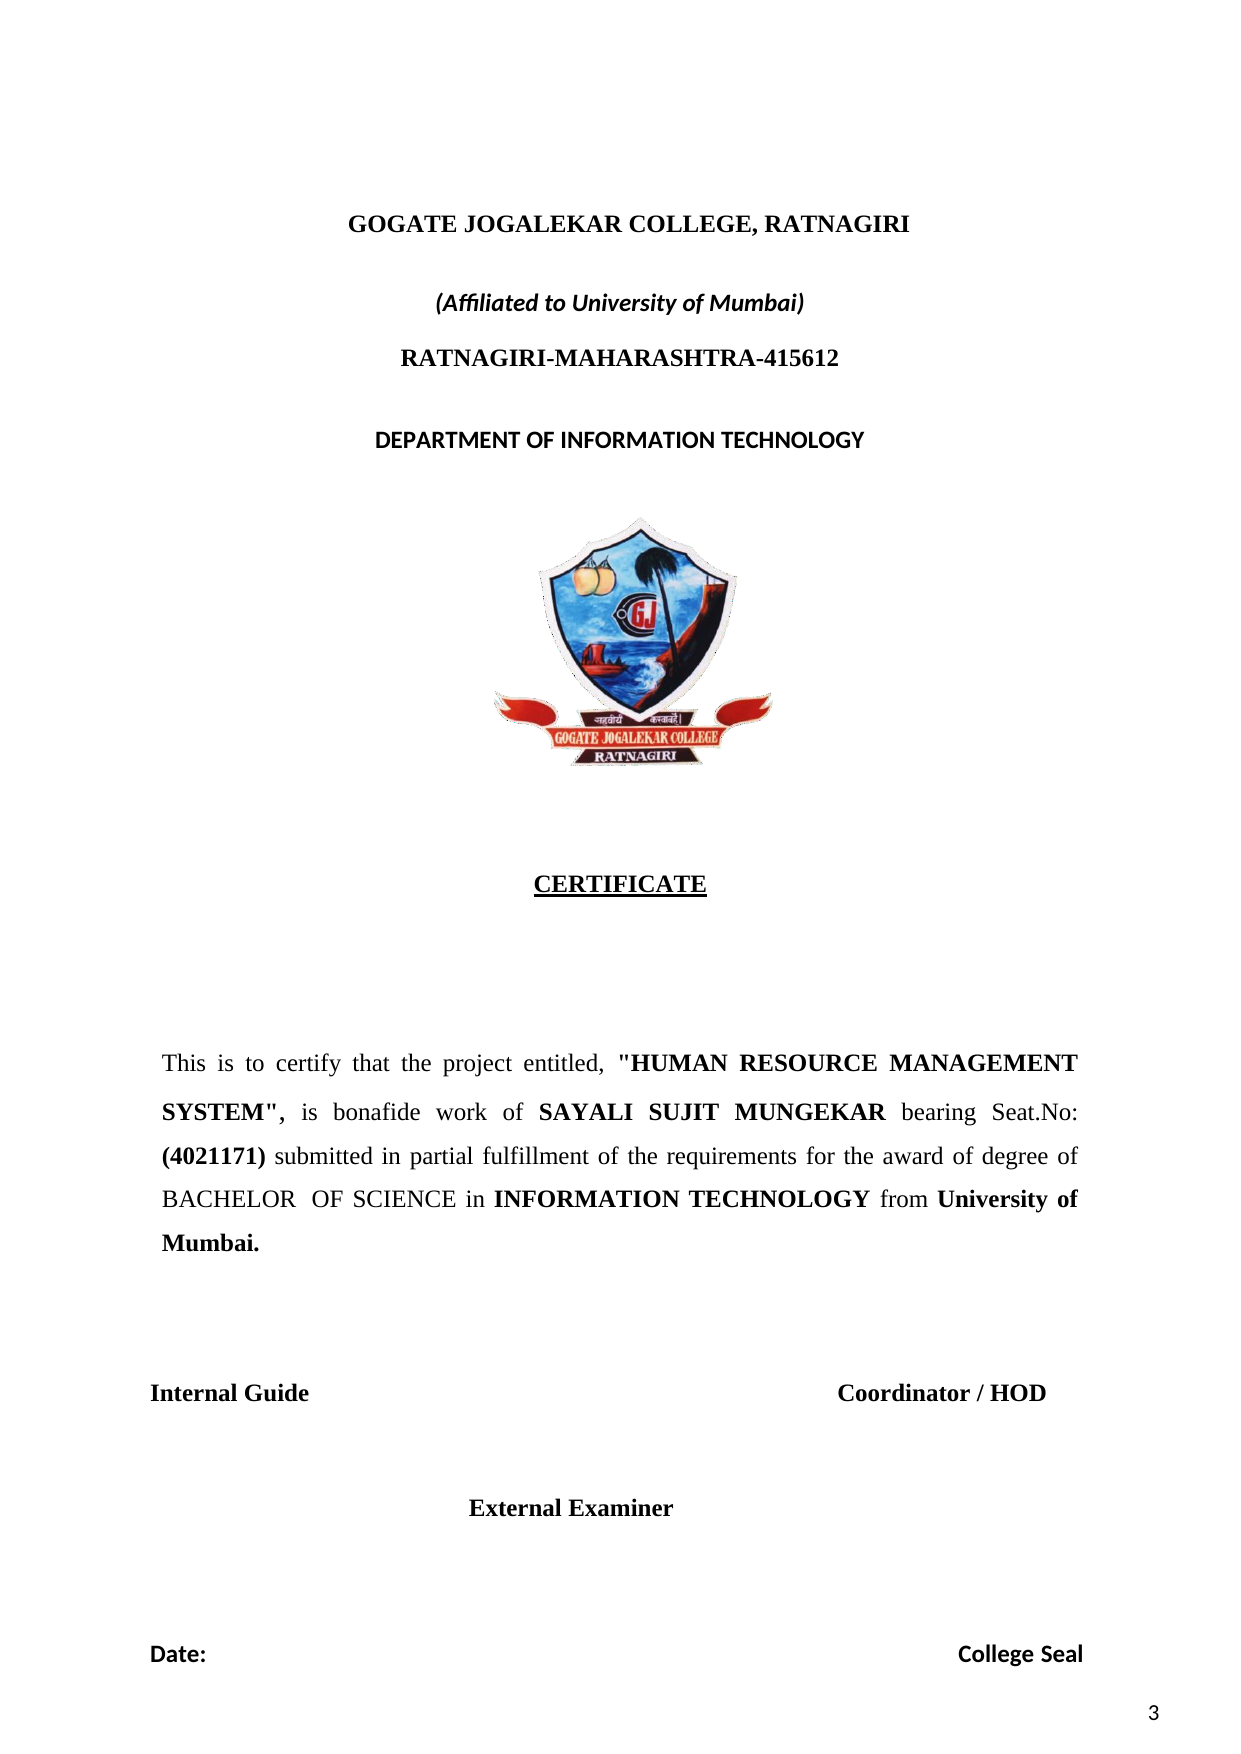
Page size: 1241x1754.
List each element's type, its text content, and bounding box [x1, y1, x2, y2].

subtitle RATNAGIRI-MAHARASHTRA-415612 [191, 343, 1049, 372]
subtitle External Examiner [75, 1493, 1159, 1522]
text Date: College Seal [150, 1638, 1159, 1669]
subtitle Internal Guide Coordinator / HOD [150, 1378, 1159, 1407]
text DEPARTMENT OF INFORMATION TECHNOLOGY [190, 424, 1048, 455]
text CERTIFICATE [191, 869, 1049, 898]
picture [493, 517, 773, 766]
text (Affiliated to University of Mumbai) [191, 287, 1049, 318]
text This is to certify that the project entitled, "HUMAN RESOURCE MANAGEMENT SYSTEM", is bonafide work of SAYALI SUJIT MUNGEKAR bearing Seat.No: (4021171) submitted in partial fulfillment of the requirements for the award of degree of BACHELOR OF SCIENCE in INFORMATION TECHNOLOGY from University of Mumbai. [162, 1048, 1078, 1256]
subtitle GOGATE JOGALEKAR COLLEGE, RATNAGIRI [191, 209, 1067, 238]
